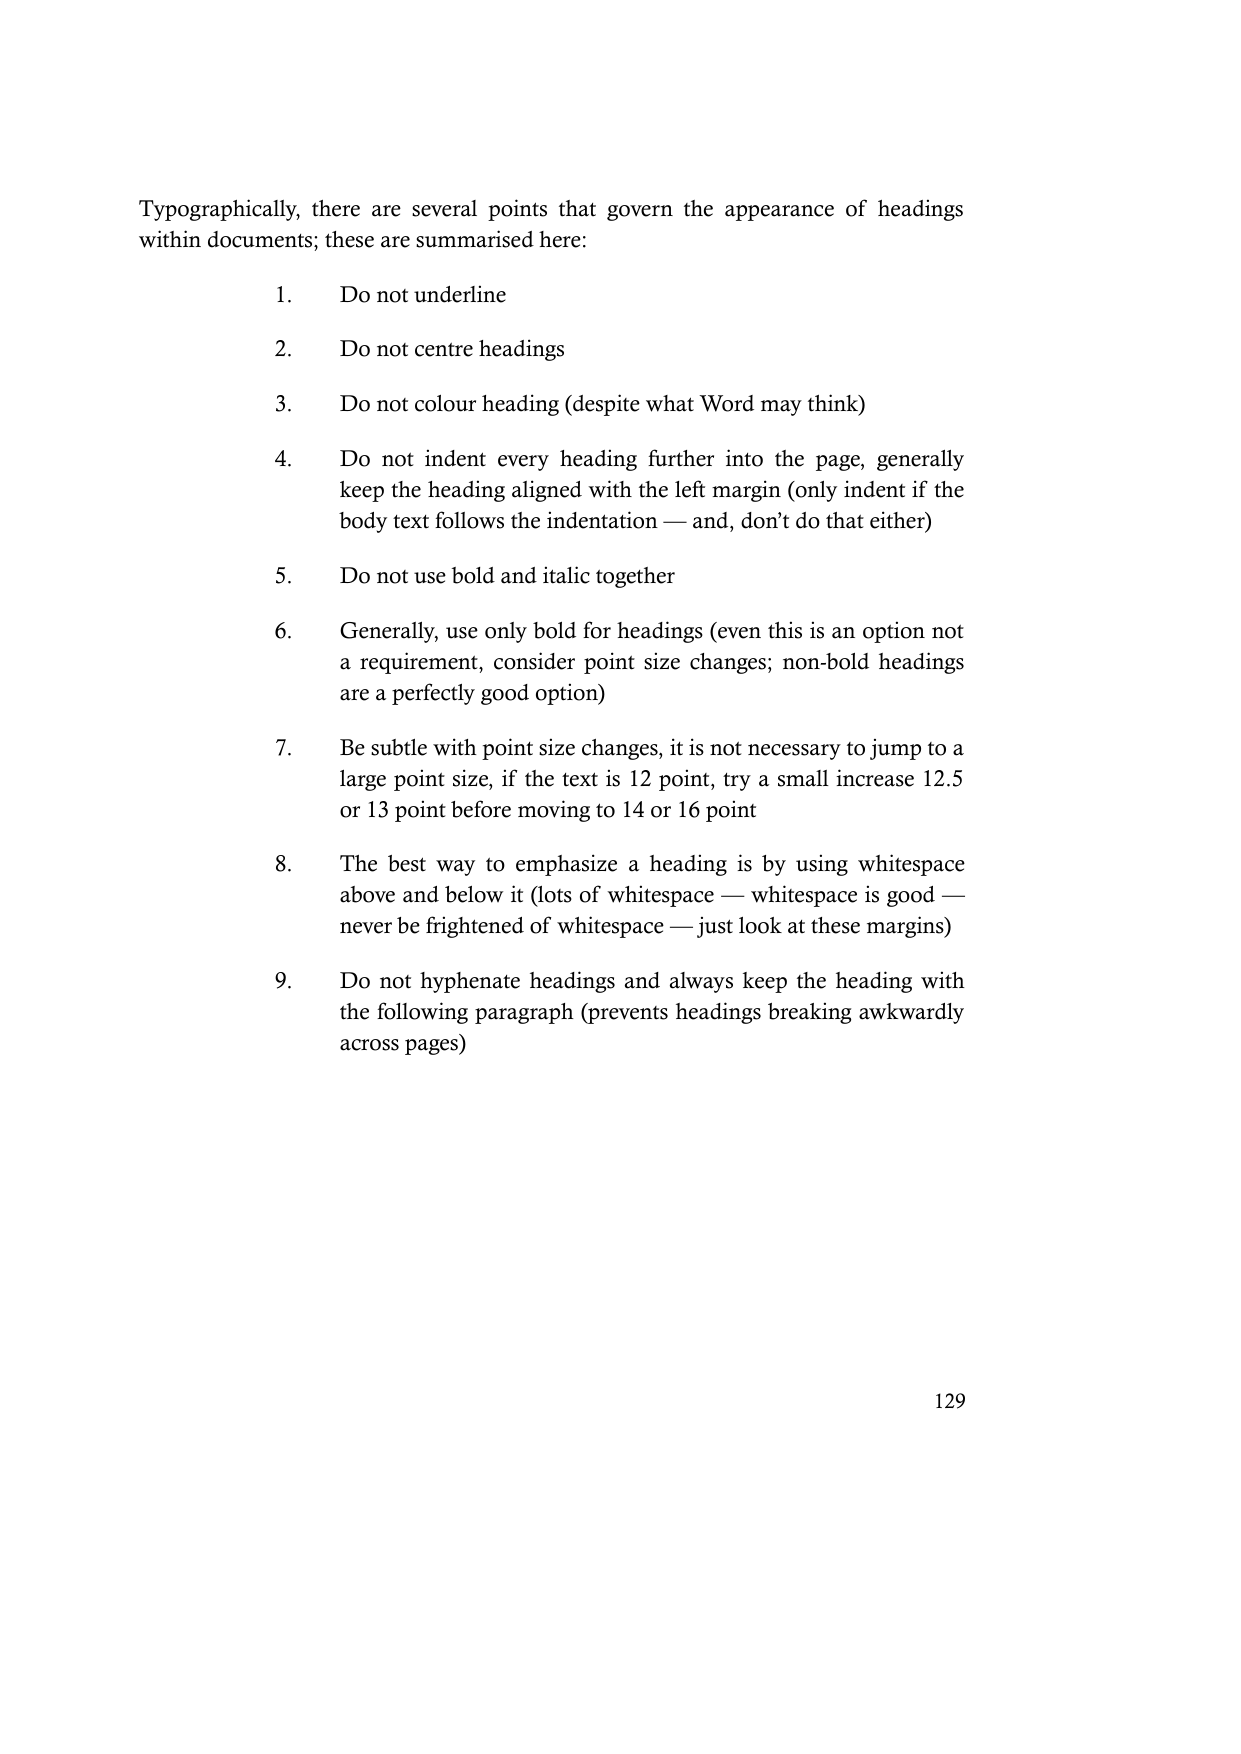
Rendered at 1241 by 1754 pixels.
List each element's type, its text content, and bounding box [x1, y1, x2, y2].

list Do not use bold and italic together [274, 562, 966, 589]
text Typographically, there are several points that govern the appearance of headings within documents; these are summarised here: [139, 195, 966, 252]
list The best way to emphasize a heading is by using whitespace above and below it (lots of whitespace — whitespace is good — never be frightened of whitespace — just look at these margins) [274, 851, 966, 939]
list Do not hyphenate headings and always keep the heading with the following paragraph (prevents headings breaking awkwardly across pages) [274, 967, 966, 1056]
list Do not colour heading (despite what Word may think) [274, 391, 966, 417]
list Do not centre headings [274, 336, 966, 362]
list Be subtle with point size changes, it is not necessary to jump to a large point size, if the text is 12 point, try a small increase 12.5 or 13 point before moving to 14 or 16 point [274, 734, 966, 822]
list Generally, use only bold for headings (even this is an option not a requirement, consider point size changes; non-bold headings are a perfectly good option) [274, 617, 966, 705]
list Do not underline [274, 281, 966, 307]
list Do not indent every heading further into the page, generally keep the heading aligned with the left margin (only indent if the body text follows the indentation — and, don’t do that either) [274, 445, 966, 534]
